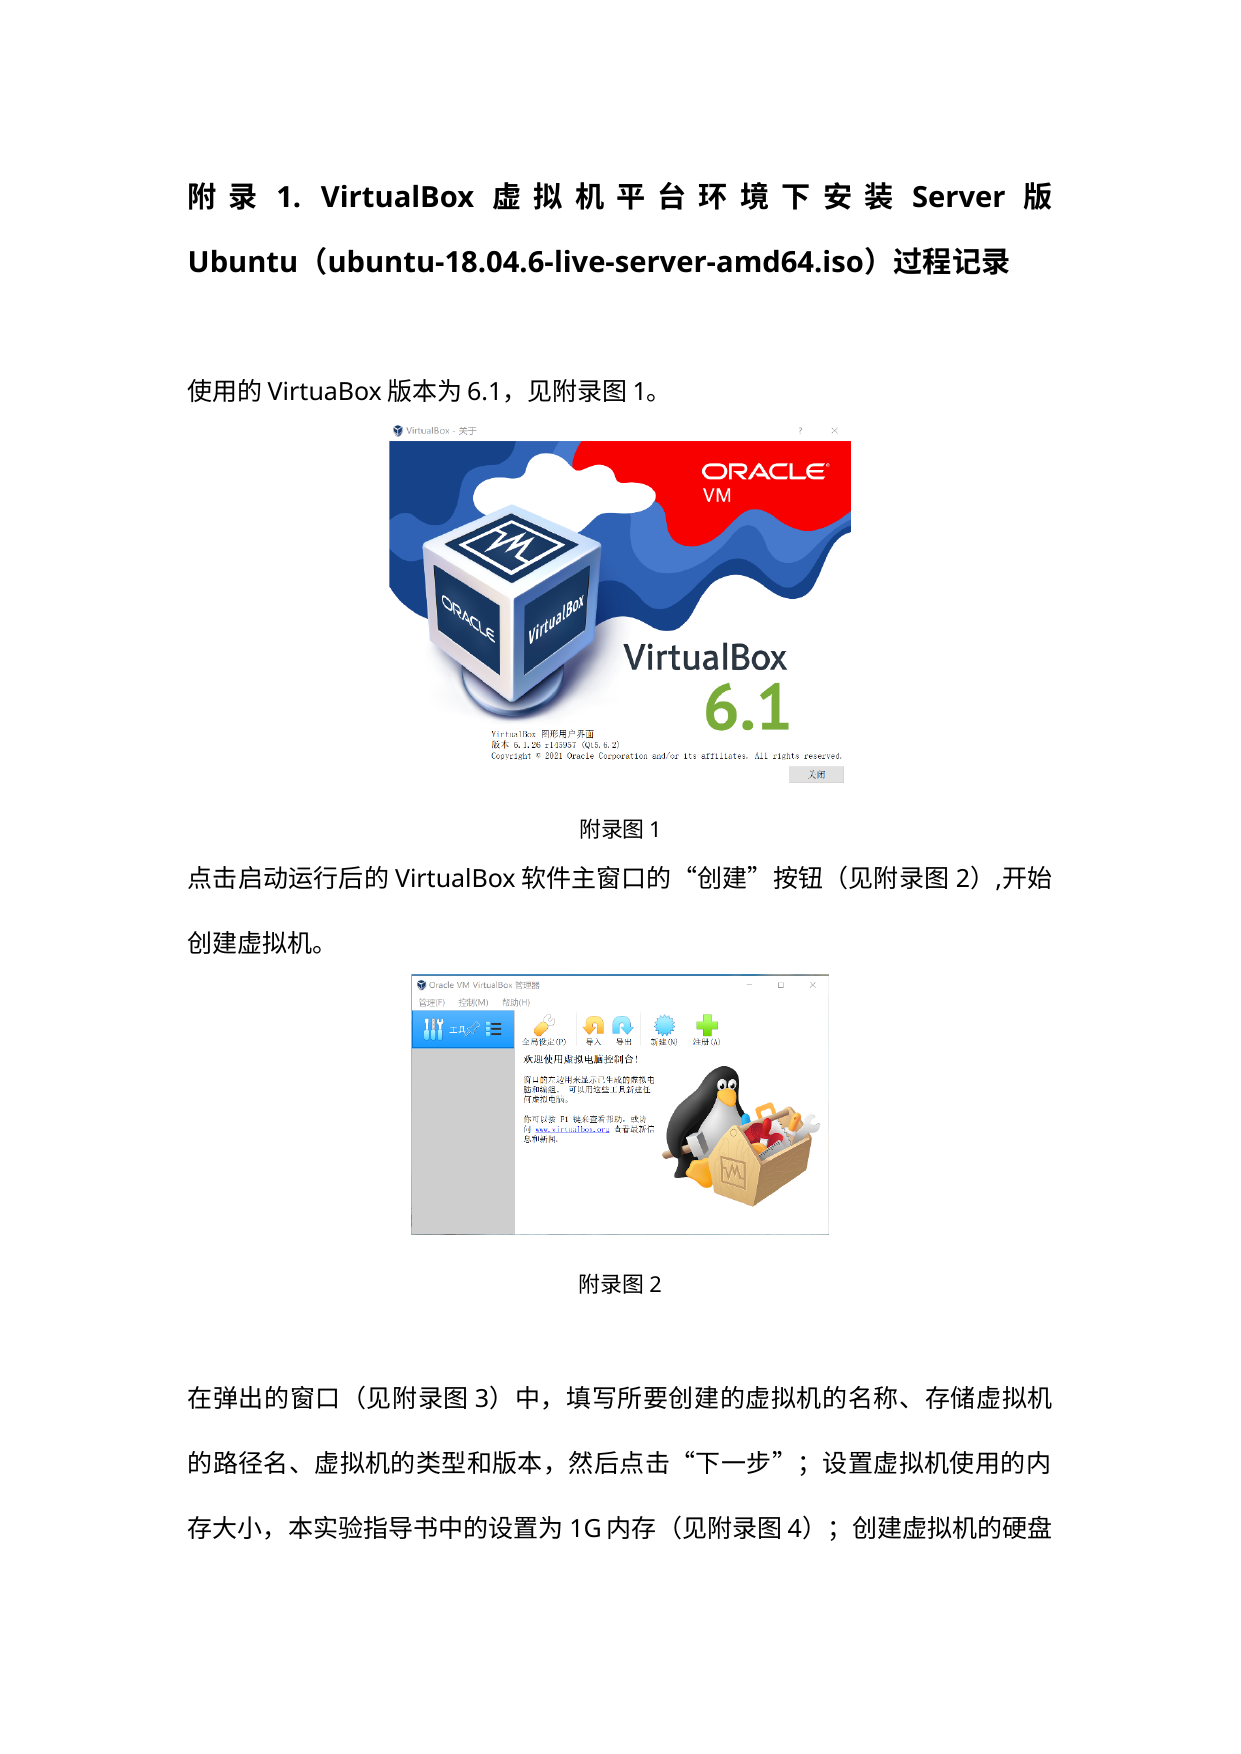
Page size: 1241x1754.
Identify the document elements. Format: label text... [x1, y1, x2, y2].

picture [411, 974, 829, 1235]
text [187, 1364, 1053, 1559]
picture [389, 422, 851, 790]
list 附录图 2 [187, 1267, 1053, 1299]
text 使用的VirtuaBox版本为6.1，见附录图1。 [187, 357, 1053, 422]
list 附录图1 [187, 812, 1053, 844]
text 附录1. VirtualBox虚拟机平台环境下安装Server版Ubuntu（ubuntu-18.04.6-live-server-amd64.iso）过程记录 [187, 162, 1053, 292]
text 点击启动运行后的VirtualBox软件主窗口的“创建”按钮（见附录图2）,开始创建虚拟机。 [187, 844, 1053, 974]
